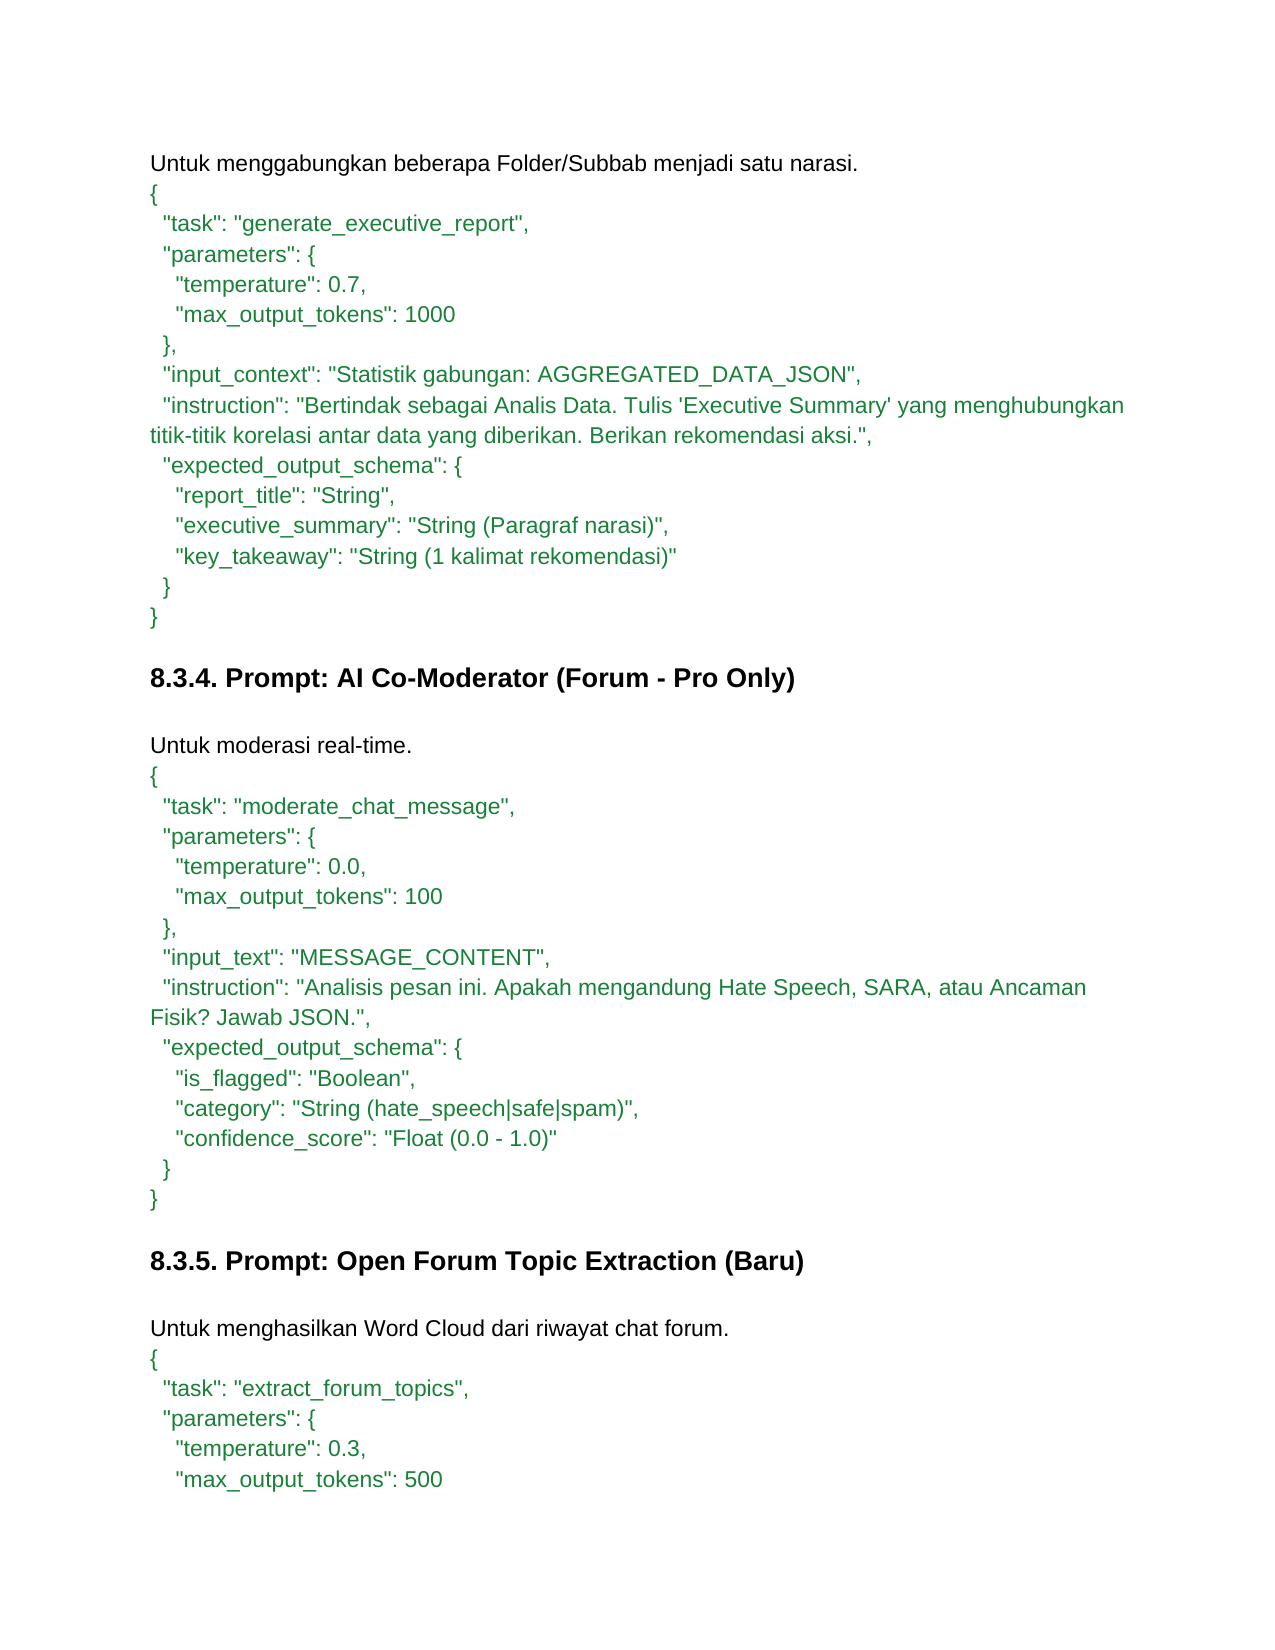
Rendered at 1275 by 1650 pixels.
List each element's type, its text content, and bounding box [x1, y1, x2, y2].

text "category": "String (hate_speech|safe|spam)", [150, 1095, 1125, 1121]
text "max_output_tokens": 100 [150, 883, 1125, 910]
text "task": "generate_executive_report", [150, 210, 1125, 237]
text "temperature": 0.7, [150, 271, 1125, 297]
text "expected_output_schema": { [150, 1034, 1125, 1061]
text "instruction": "Bertindak sebagai Analis Data. Tulis 'Executive Summary' yang menghubungkan titik-titik korelasi antar data yang diberikan. Berikan rekomendasi aksi.", [150, 392, 1125, 448]
text "report_title": "String", [150, 482, 1125, 509]
text "parameters": { [150, 823, 1125, 849]
text "task": "extract_forum_topics", [150, 1375, 1125, 1401]
text Untuk menghasilkan Word Cloud dari riwayat chat forum. [150, 1314, 1125, 1341]
text "max_output_tokens": 500 [150, 1466, 1125, 1492]
text "input_text": "MESSAGE_CONTENT", [150, 944, 1125, 970]
text "temperature": 0.0, [150, 853, 1125, 879]
text "parameters": { [150, 241, 1125, 267]
text "key_takeaway": "String (1 kalimat rekomendasi)" [150, 543, 1125, 569]
text "is_flagged": "Boolean", [150, 1064, 1125, 1091]
text "instruction": "Analisis pesan ini. Apakah mengandung Hate Speech, SARA, atau Ancaman Fisik? Jawab JSON.", [150, 974, 1125, 1031]
text } [150, 1155, 1125, 1182]
text { [150, 762, 1125, 789]
text { [150, 180, 1125, 207]
text "input_context": "Statistik gabungan: AGGREGATED_DATA_JSON", [150, 361, 1125, 388]
text }, [150, 331, 1125, 358]
text "max_output_tokens": 1000 [150, 301, 1125, 327]
text }, [150, 913, 1125, 940]
text "parameters": { [150, 1405, 1125, 1432]
subtitle 8.3.4. Prompt: AI Co-Moderator (Forum - Pro Only) [150, 662, 1125, 694]
text "expected_output_schema": { [150, 452, 1125, 478]
text } [150, 603, 1125, 629]
text } [150, 1185, 1125, 1212]
subtitle 8.3.5. Prompt: Open Forum Topic Extraction (Baru) [150, 1245, 1125, 1276]
text "confidence_score": "Float (0.0 - 1.0)" [150, 1125, 1125, 1151]
text { [150, 1345, 1125, 1371]
text "task": "moderate_chat_message", [150, 793, 1125, 819]
text } [150, 573, 1125, 599]
text Untuk menggabungkan beberapa Folder/Subbab menjadi satu narasi. [150, 150, 1125, 176]
text Untuk moderasi real-time. [150, 732, 1125, 759]
text "temperature": 0.3, [150, 1435, 1125, 1462]
text "executive_summary": "String (Paragraf narasi)", [150, 512, 1125, 539]
